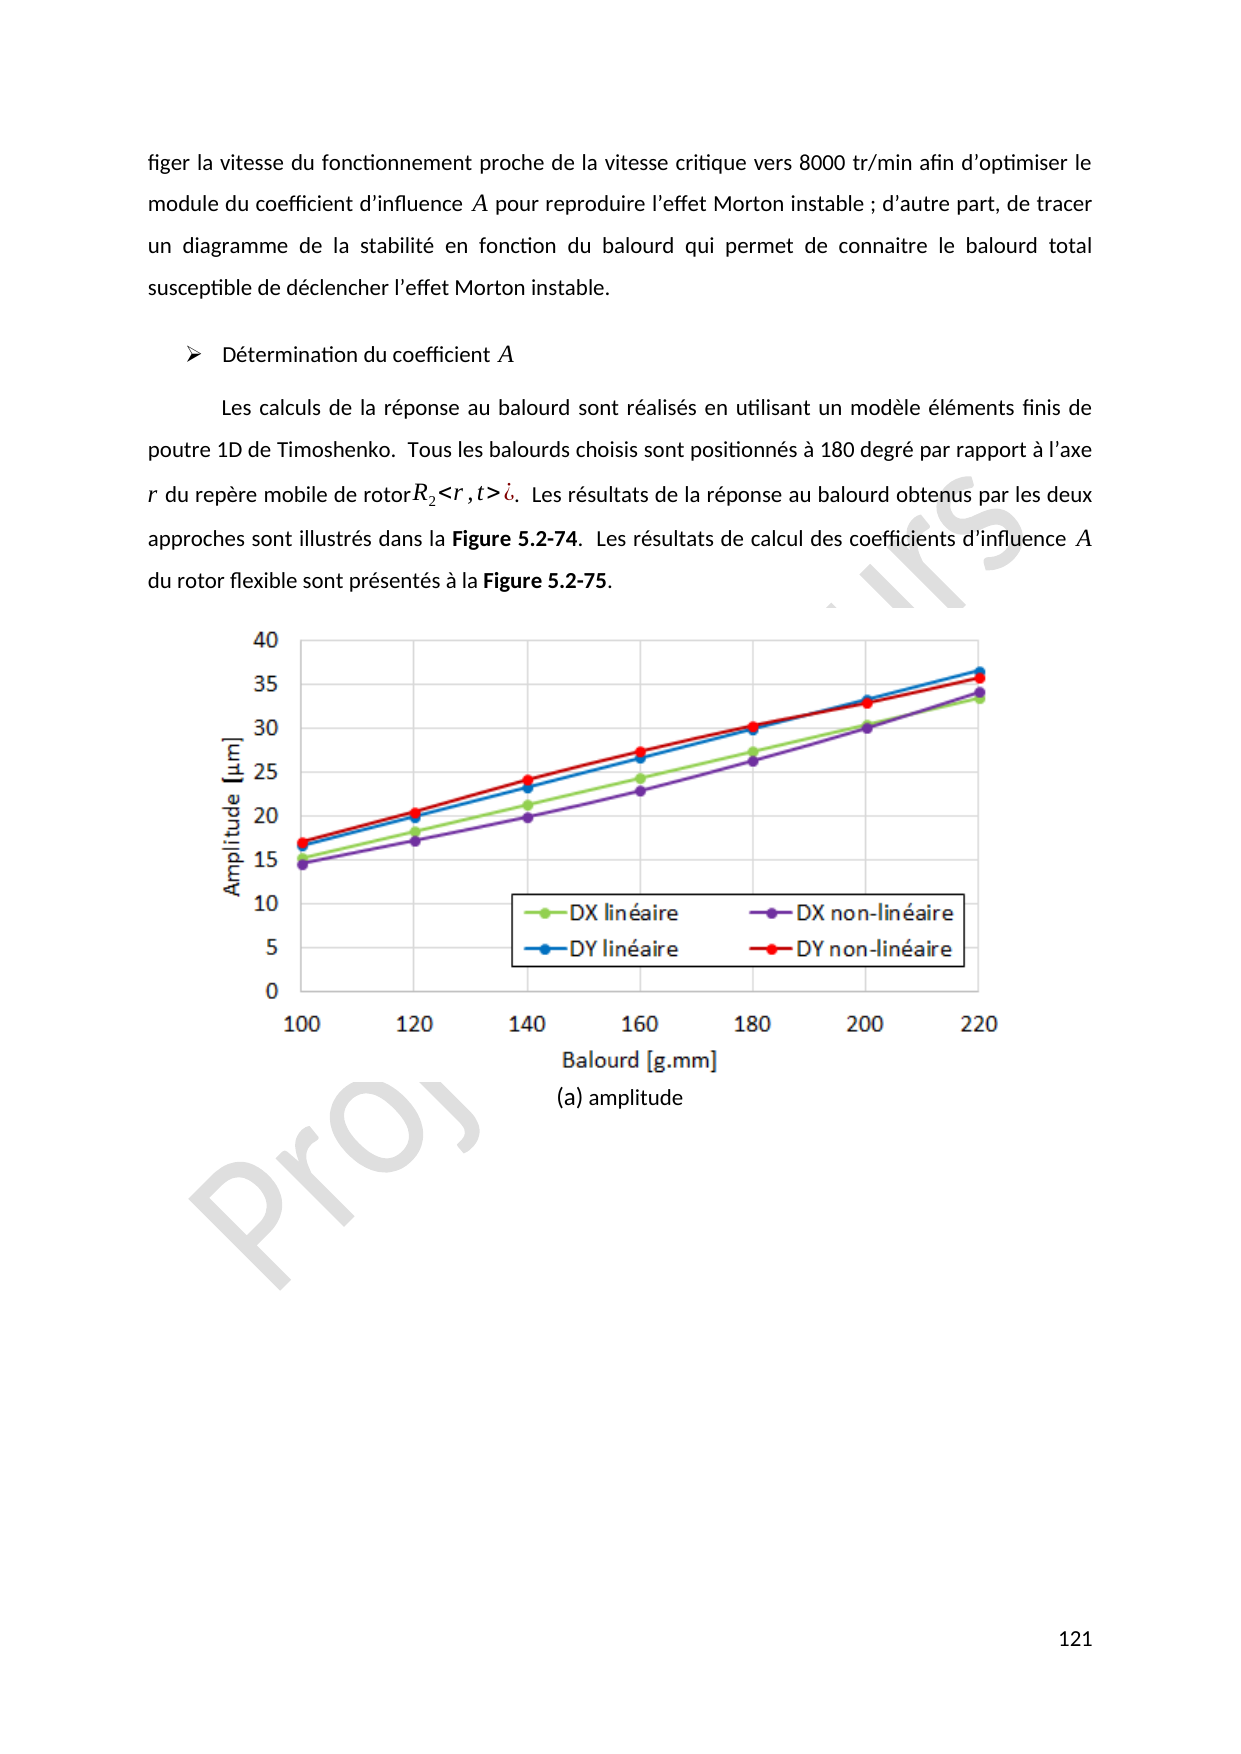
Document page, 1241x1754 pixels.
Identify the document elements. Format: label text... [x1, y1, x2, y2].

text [148, 148, 1093, 302]
table_header (a) amplitude [148, 608, 1092, 1112]
picture [205, 608, 1034, 1082]
list Détermination du coefficient [185, 341, 1093, 368]
